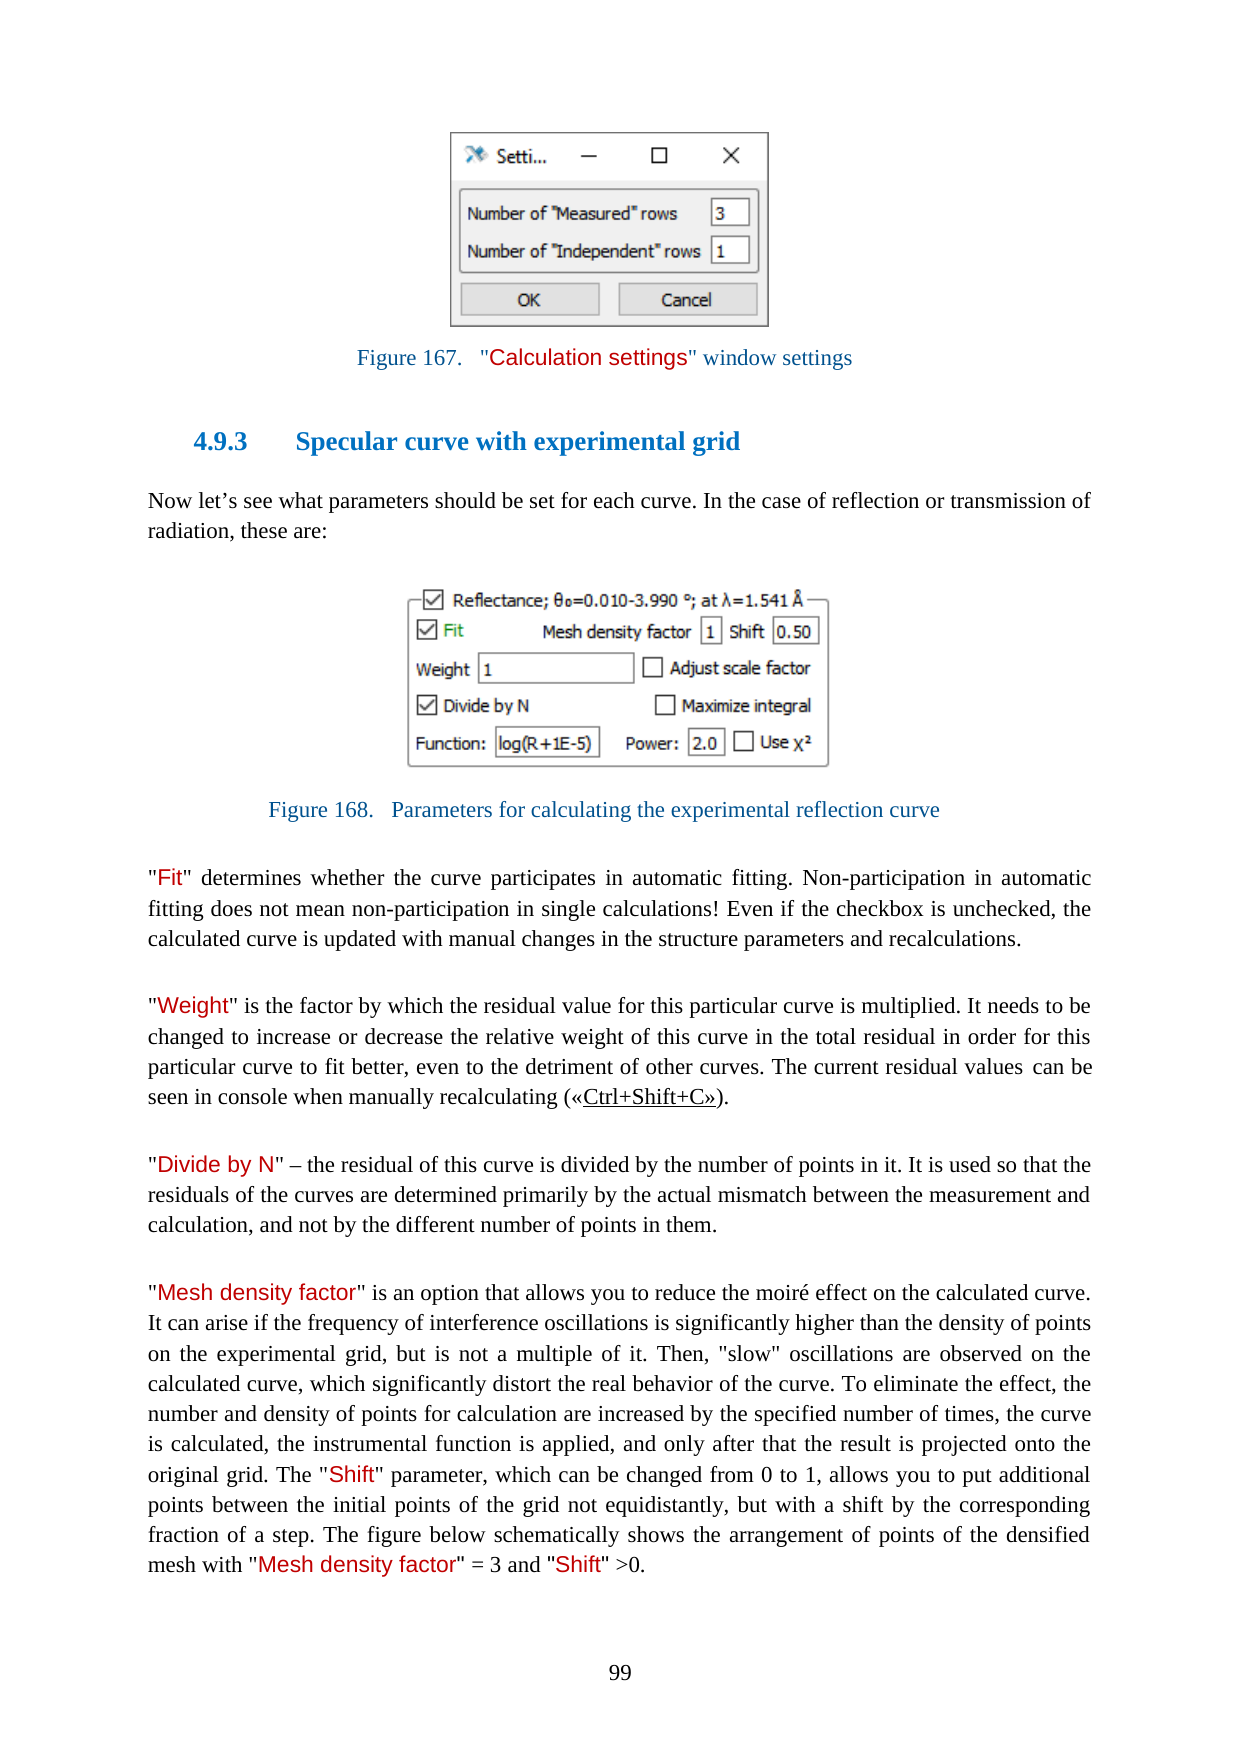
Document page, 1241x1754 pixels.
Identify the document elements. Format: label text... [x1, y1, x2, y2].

text "Mesh density factor" is an option that allows you to reduce the moiré effect on the calculated curve. It can arise if the frequency of interference oscillations is significantly higher than the density of points on the experimental grid, but is not a multiple of it. Then, "slow" oscillations are observed on the calculated curve, which significantly distort the real behavior of the curve. To eliminate the effect, the number and density of points for calculation are increased by the specified number of times, the curve is calculated, the instrumental function is applied, and only after that the result is projected onto the original grid. The "Shift" parameter, which can be changed from 0 to 1, allows you to put additional points between the initial points of the grid not equidistantly, but with a shift by the corresponding fraction of a step. The figure below schematically shows the arrangement of points of the densified mesh with "Mesh density factor" = 3 and "Shift" >0. [148, 1279, 1093, 1578]
text Now let’s see what parameters should be set for each curve. In the case of reflection or transmission of radiation, these are: [148, 487, 1093, 544]
subtitle Specular curve with experimental grid [193, 425, 1093, 456]
text "Fit" determines whether the curve participates in automatic fitting. Non-participation in automatic fitting does not mean non-participation in single calculations! Even if the checkbox is unchecked, the calculated curve is updated with manual changes in the structure parameters and recalculations. [148, 864, 1093, 951]
picture [403, 585, 833, 772]
text "Divide by N" – the residual of this curve is divided by the number of points in it. It is used so that the residuals of the curves are determined primarily by the actual mismatch between the measurement and calculation, and not by the different number of points in them. [148, 1151, 1093, 1238]
text "Weight" is the factor by which the residual value for this particular curve is multiplied. It needs to be changed to increase or decrease the relative weight of this curve in the total residual in order for this particular curve to fit better, even to the detriment of other curves. The current residual values ​​can be seen in console when manually recalculating («Ctrl+Shift+C»). [148, 992, 1093, 1109]
picture [450, 132, 769, 327]
